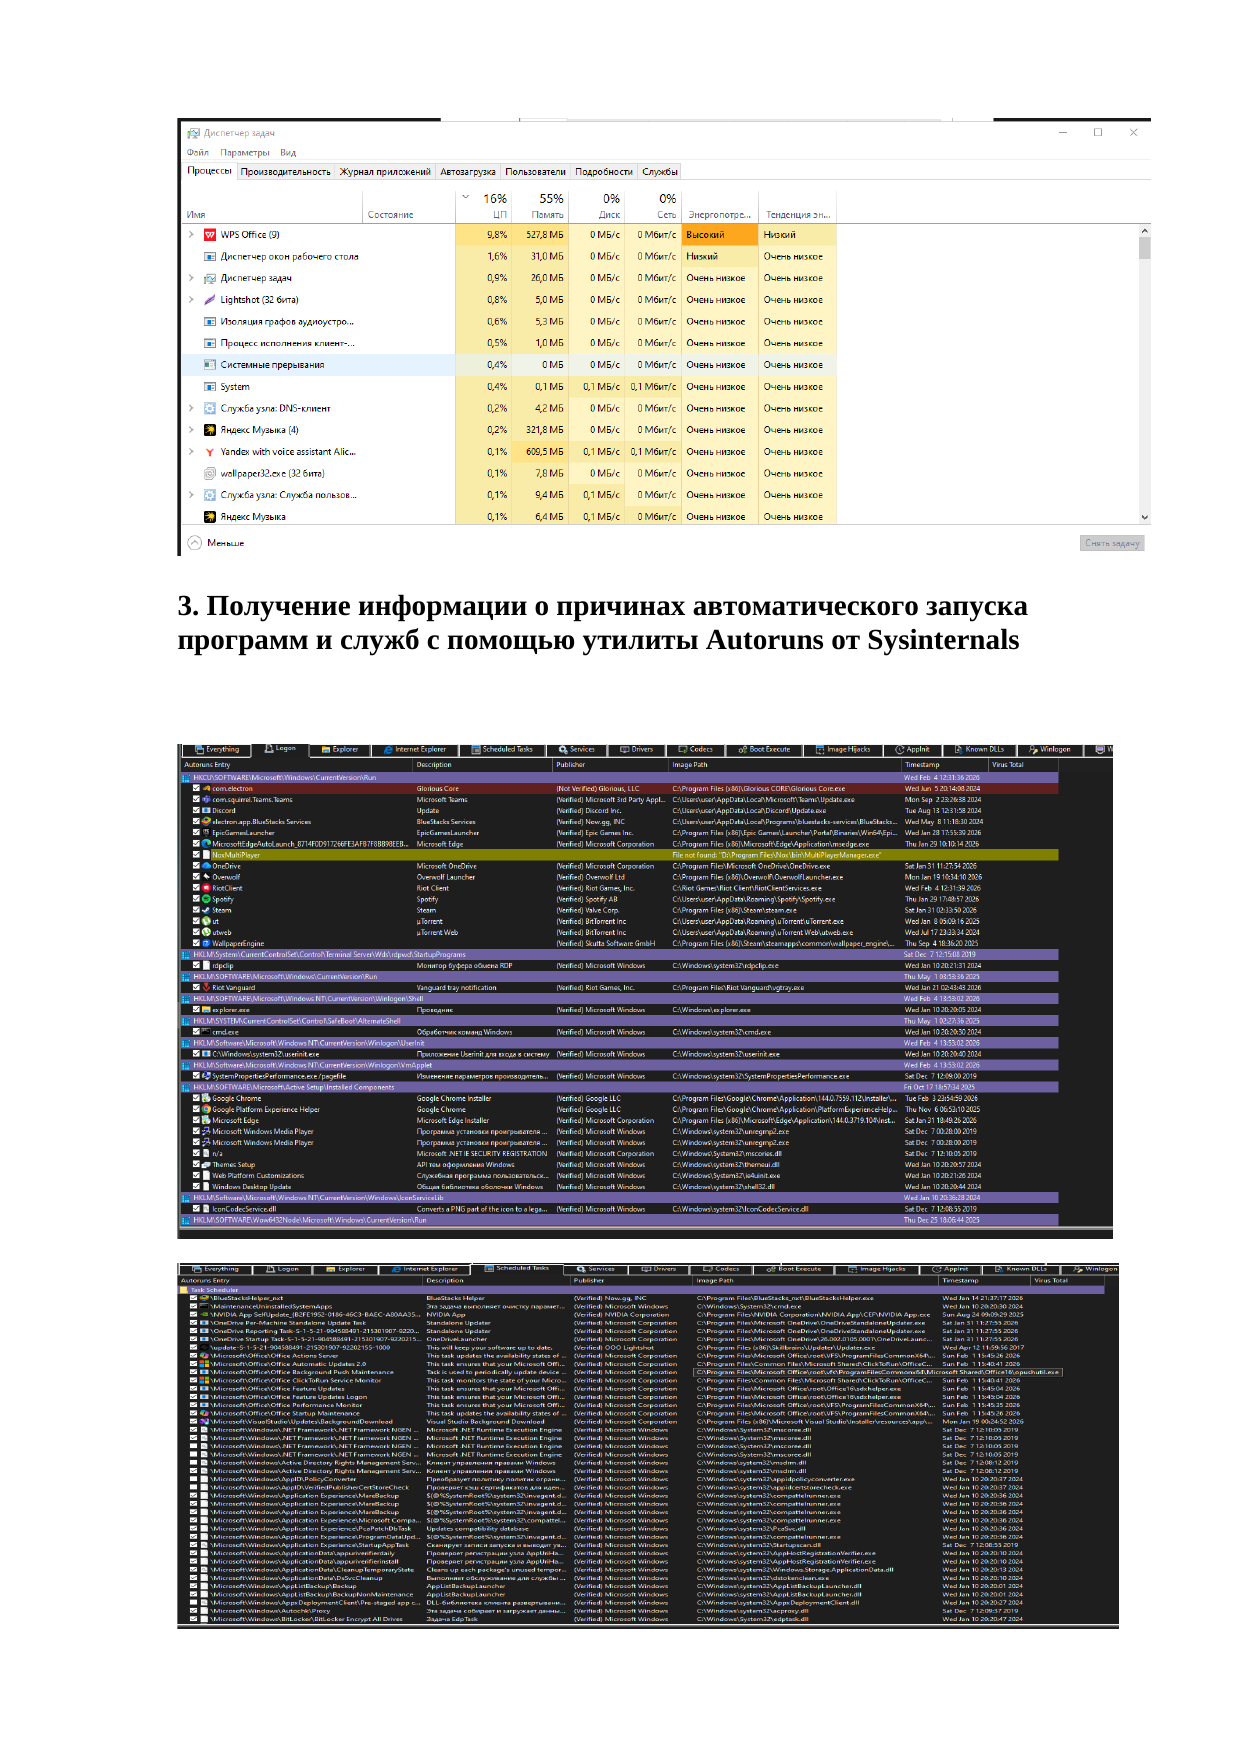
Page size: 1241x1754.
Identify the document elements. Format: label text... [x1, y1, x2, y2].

picture [177, 1263, 1119, 1629]
subtitle 3. Получение информации о причинах автоматического запуска программ и служб с помощью утилиты Autoruns от Sysinternals [177, 588, 1152, 656]
picture [177, 744, 1113, 1239]
picture [177, 118, 1151, 556]
